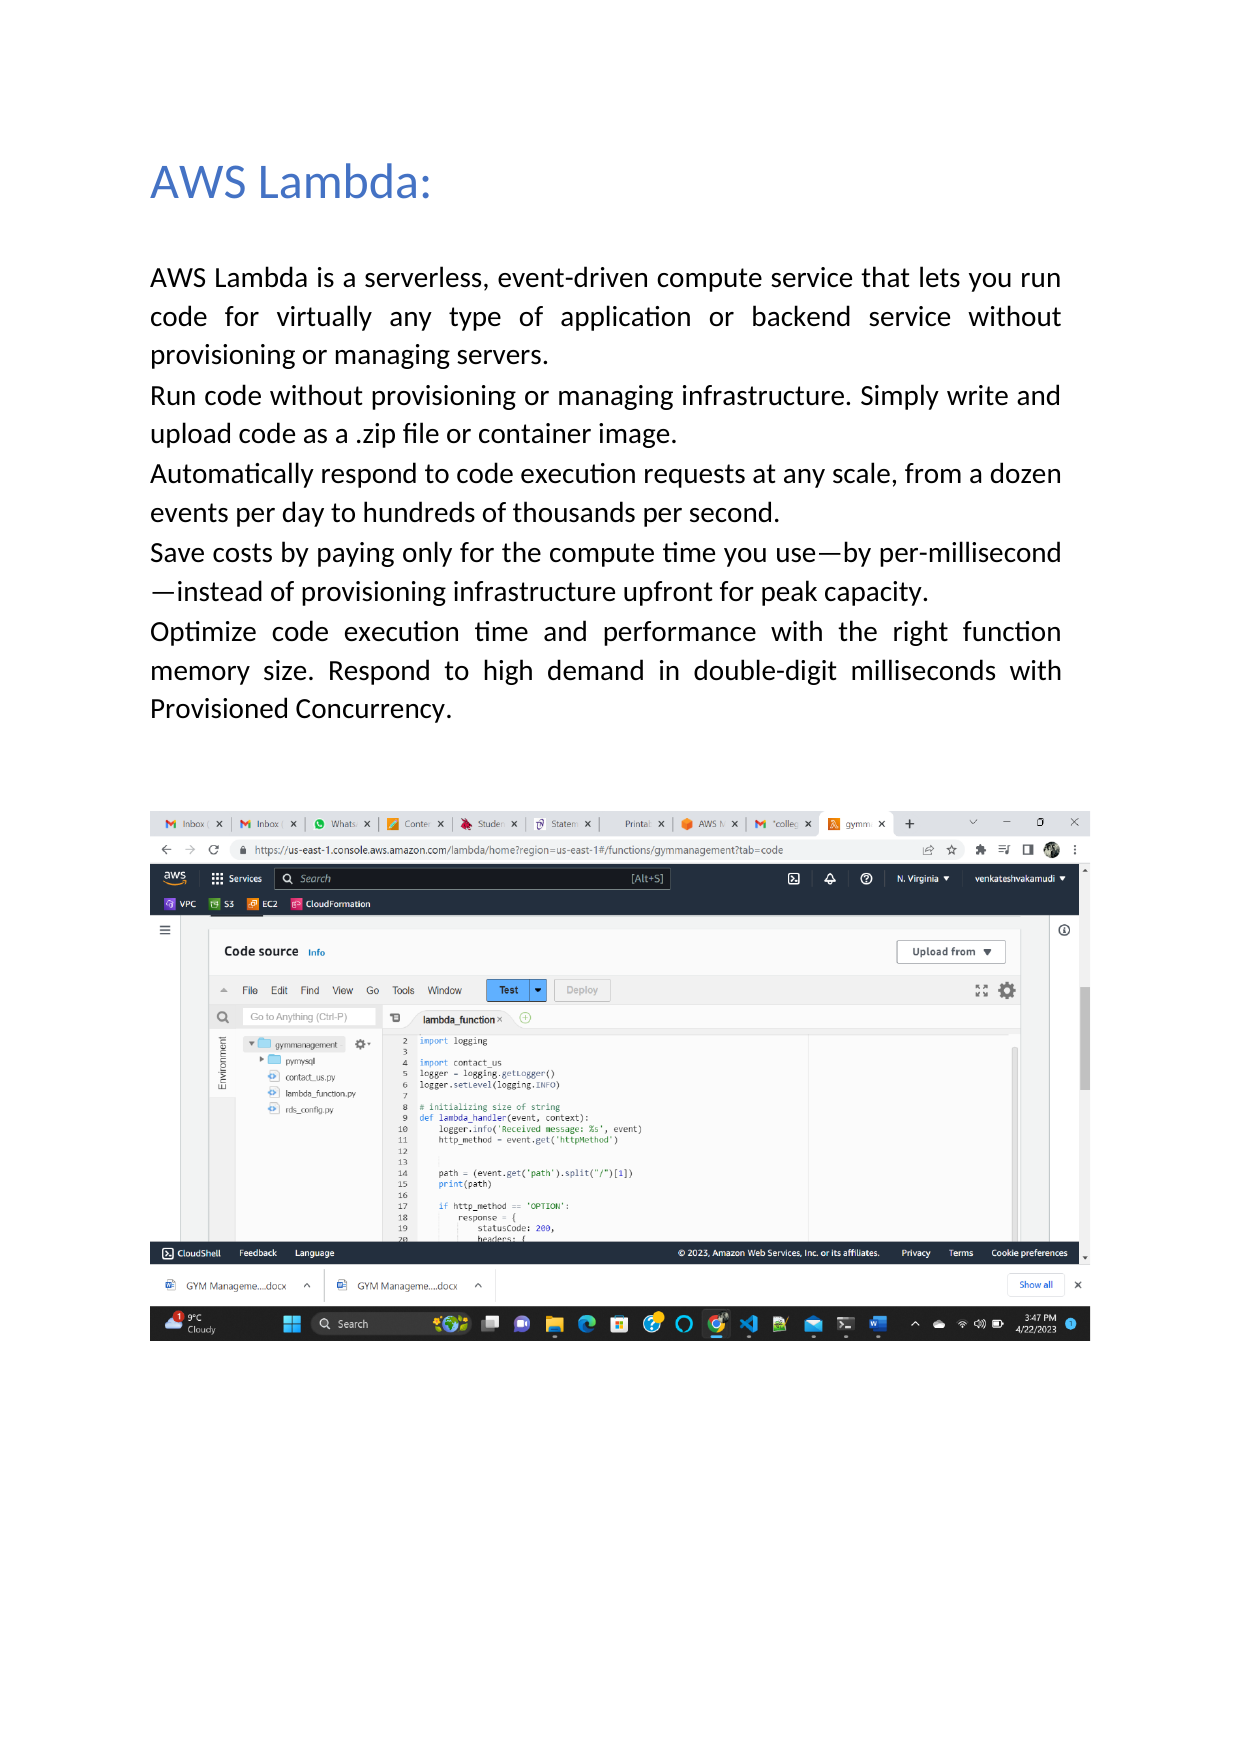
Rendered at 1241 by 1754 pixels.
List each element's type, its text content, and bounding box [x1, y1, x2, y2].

text Run code without provisioning or managing infrastructure. Simply write and upload code as a .zip file or container image. [150, 377, 1063, 451]
text Save costs by paying only for the compute time you use—by per-millisecond—instead of provisioning infrastructure upfront for peak capacity. [150, 534, 1063, 608]
text Optimize code execution time and performance with the right function memory size. Respond to high demand in double-digit milliseconds with Provisioned Concurrency. [150, 613, 1063, 726]
picture [150, 811, 1091, 1341]
text AWS Lambda: [150, 150, 1063, 211]
text AWS Lambda is a serverless, event-driven compute service that lets you run code for virtually any type of application or backend service without provisioning or managing servers. [150, 259, 1063, 372]
text Automatically respond to code execution requests at any scale, from a dozen events per day to hundreds of thousands per second. [150, 456, 1063, 530]
